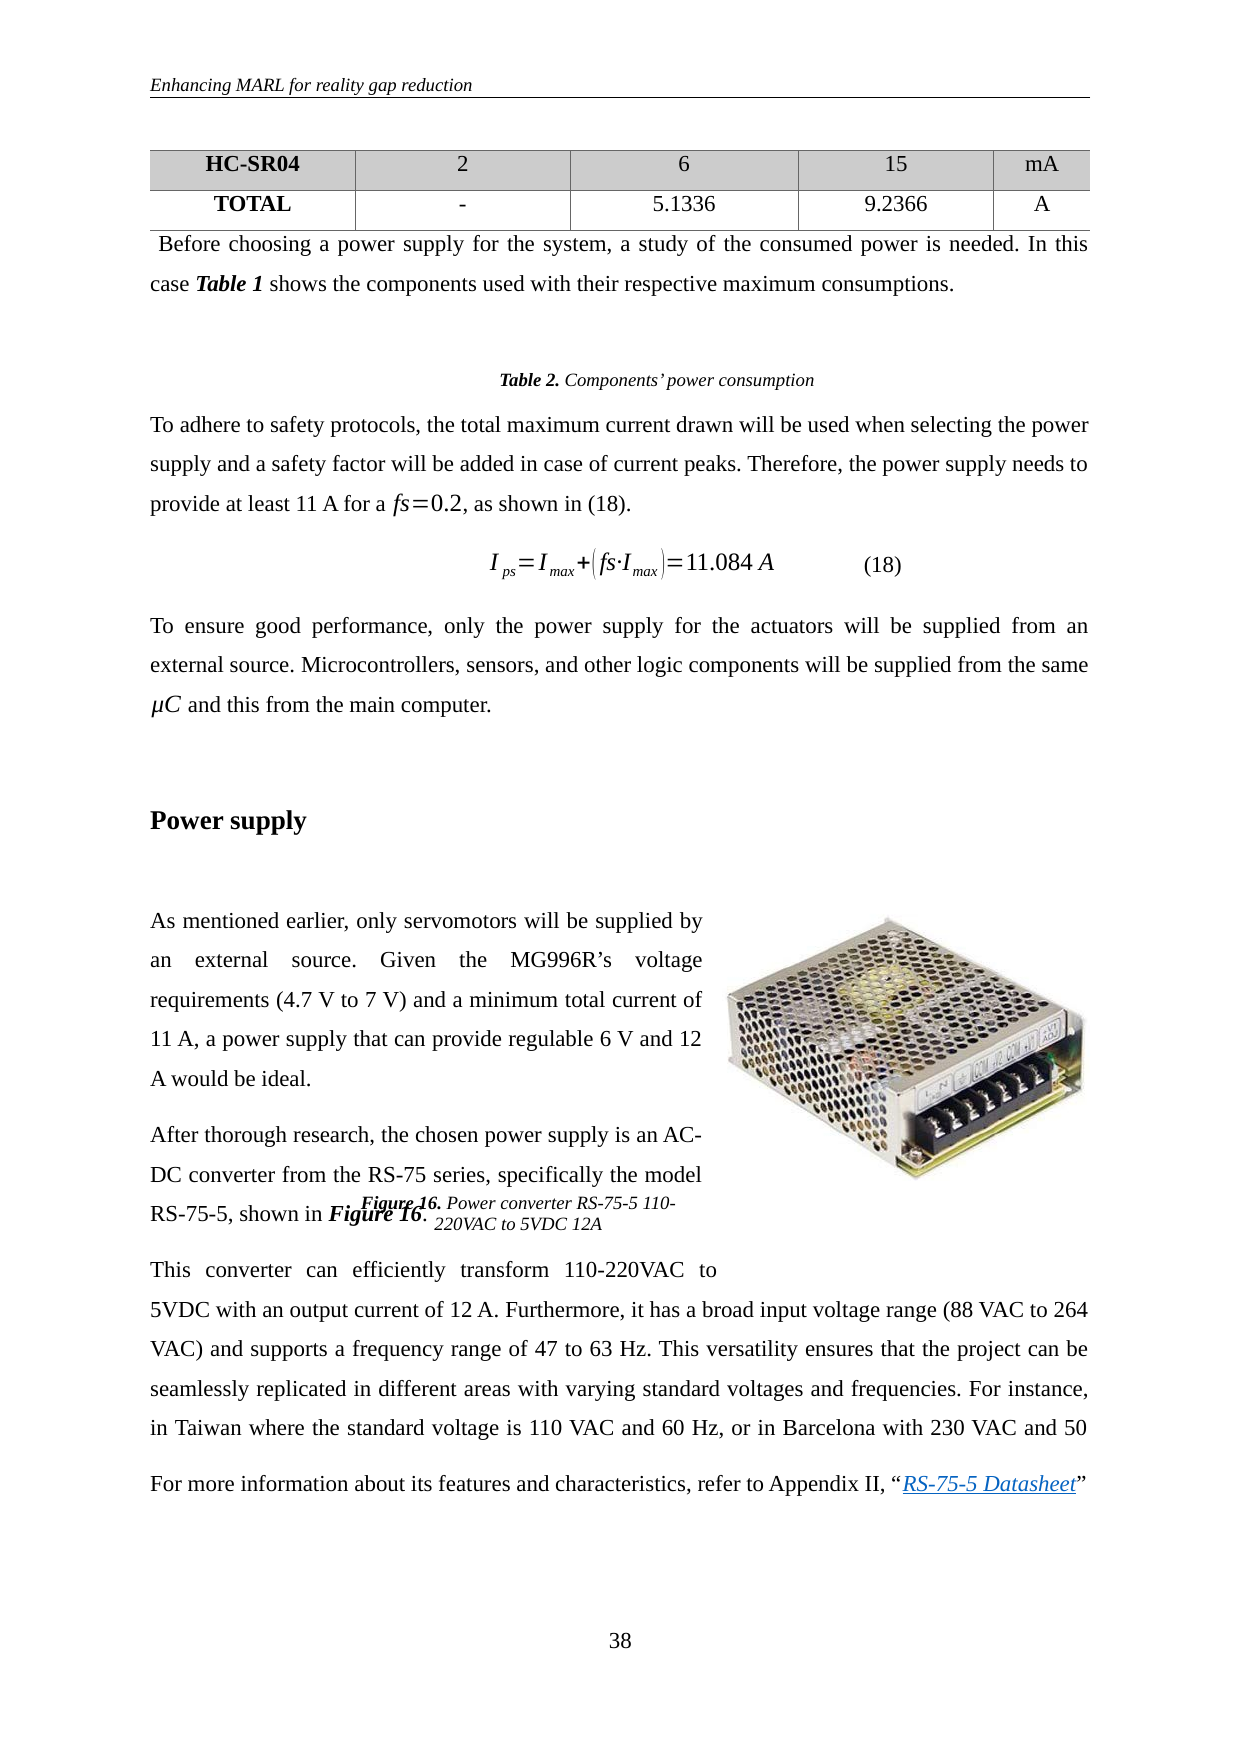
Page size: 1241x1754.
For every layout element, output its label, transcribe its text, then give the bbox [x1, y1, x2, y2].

table_cell 2 [356, 151, 570, 190]
text This converter can efficiently transform 110-220VAC to 5VDC with an output current of 12 A. Furthermore, it has a broad input voltage range (88 VAC to 264 VAC) and supports a frequency range of 47 to 63 Hz. This versatility ensures that the project can be seamlessly replicated in different areas with varying standard voltages and frequencies. For instance, in Taiwan where the standard voltage is 110 VAC and 60 Hz, or in Barcelona with 230 VAC and 50 Hz. [150, 1256, 1090, 1441]
text Table 2. Components’ power consumption [150, 368, 1090, 390]
table_cell 5.1336 [571, 191, 798, 230]
table_cell A [994, 191, 1090, 230]
table_cell 9.2366 [799, 191, 993, 230]
table_cell HC-SR04 [150, 151, 355, 190]
picture [722, 908, 1091, 1181]
text To ensure good performance, only the power supply for the actuators will be supplied from an external source. Microcontrollers, sensors, and other logic components will be supplied from the same and this from the main computer. [150, 612, 1090, 718]
table_cell - [356, 191, 570, 230]
table_cell mA [994, 151, 1090, 190]
text As mentioned earlier, only servomotors will be supplied by an external source. Given the MG996R’s voltage requirements (4.7 V to 7 V) and a minimum total current of 11 A, a power supply that can provide regulable 6 V and 12 A would be ideal. [150, 907, 1090, 1091]
text After thorough research, the chosen power supply is an AC-DC converter from the RS-75 series, specifically the model RS-75-5, shown in Figure 16. [150, 1121, 1090, 1226]
text For more information about its features and characteristics, refer to Appendix II, “RS-75-5 Datasheet” [150, 1470, 1090, 1497]
table_cell 15 [799, 151, 993, 190]
subtitle Power supply [150, 804, 1090, 835]
text Before choosing a power supply for the system, a study of the consumed power is needed. In this case Table 1 shows the components used with their respective maximum consumptions. [150, 231, 1090, 296]
table_cell TOTAL [150, 191, 355, 230]
table_cell 6 [571, 151, 798, 190]
text To adhere to safety protocols, the total maximum current drawn will be used when selecting the power supply and a safety factor will be added in case of current peaks. Therefore, the power supply needs to provide at least 11 A for a , as shown in (18). [150, 411, 1090, 517]
text (18) [225, 547, 1090, 582]
